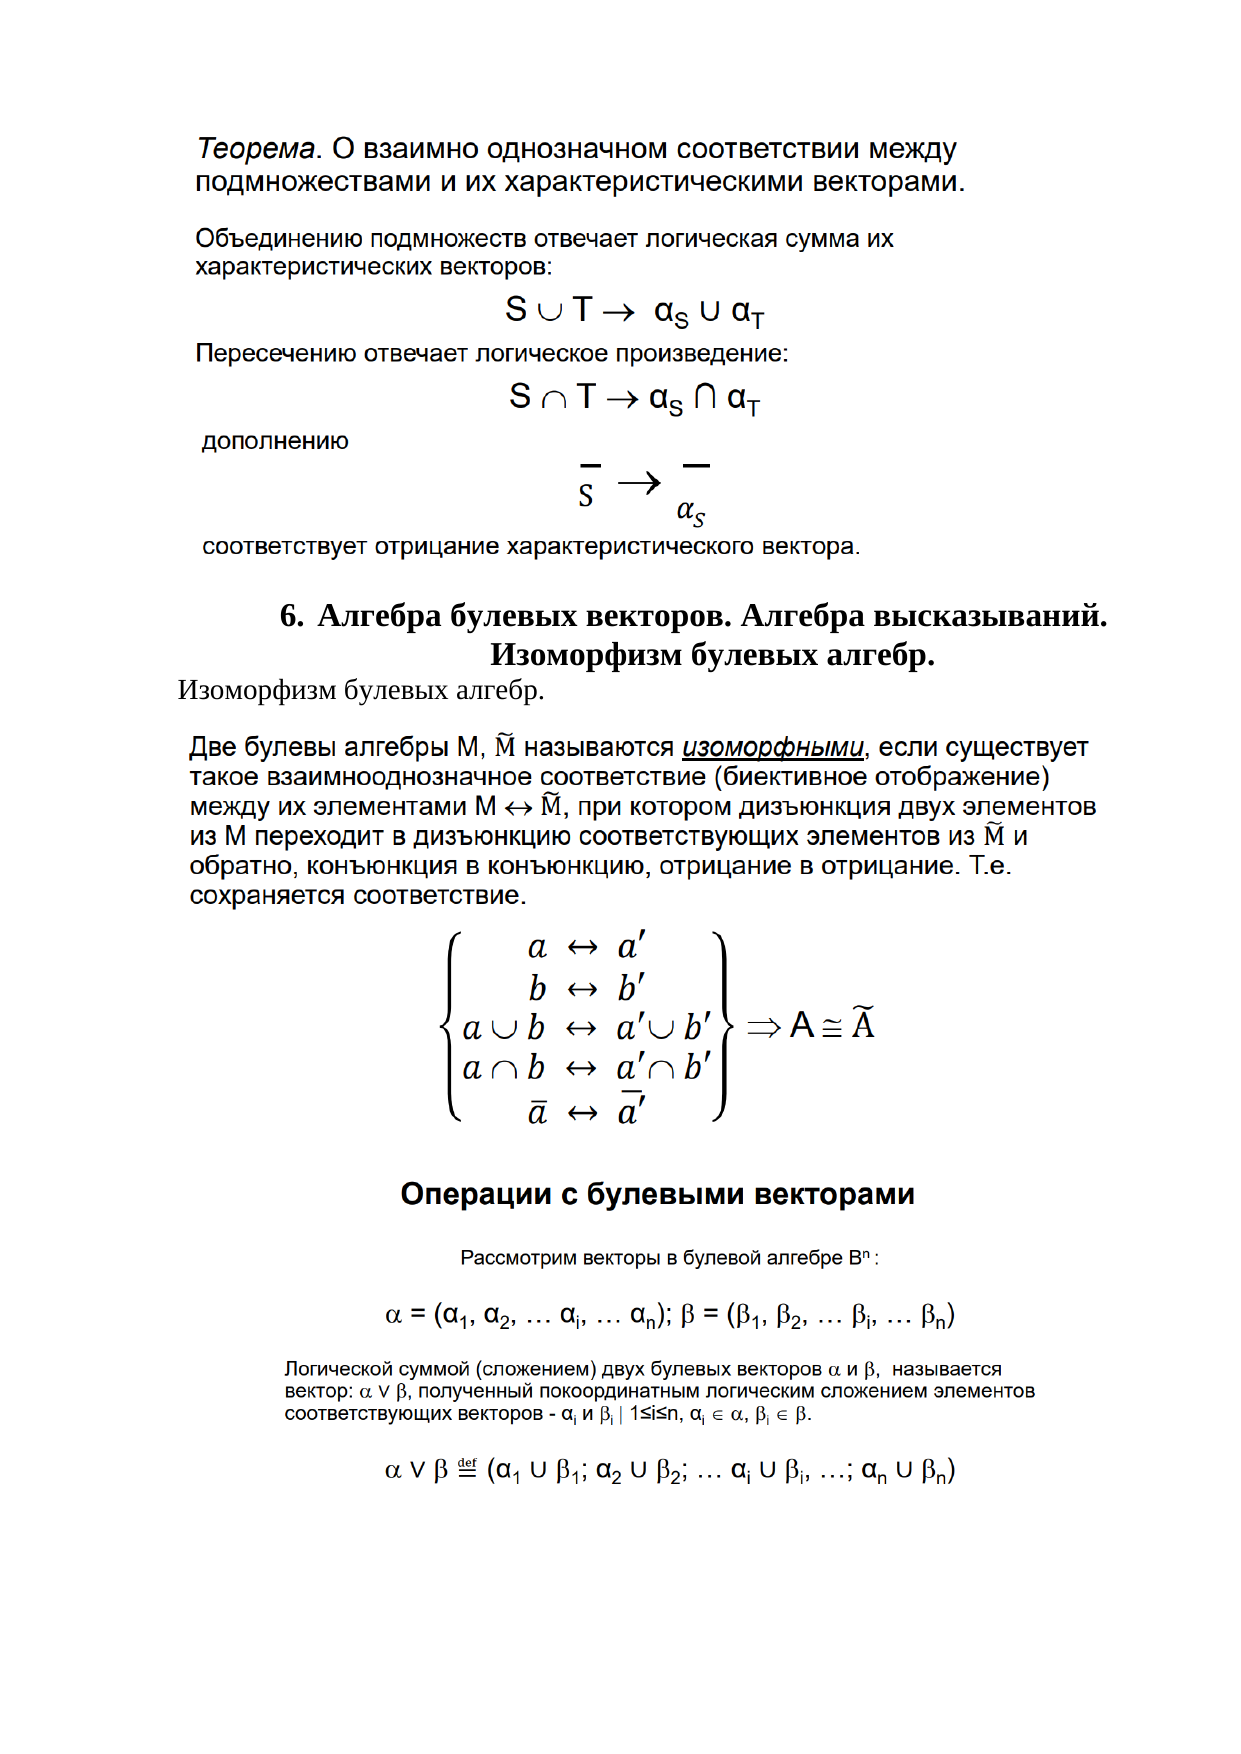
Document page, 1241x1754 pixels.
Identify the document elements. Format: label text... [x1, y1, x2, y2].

picture [177, 725, 1152, 1150]
picture [177, 118, 1152, 577]
text Алгебра булевых векторов. Алгебра высказываний. Изоморфизм булевых алгебр. [236, 596, 1152, 672]
picture [276, 1168, 1053, 1537]
text Изоморфизм булевых алгебр. [177, 672, 1152, 706]
